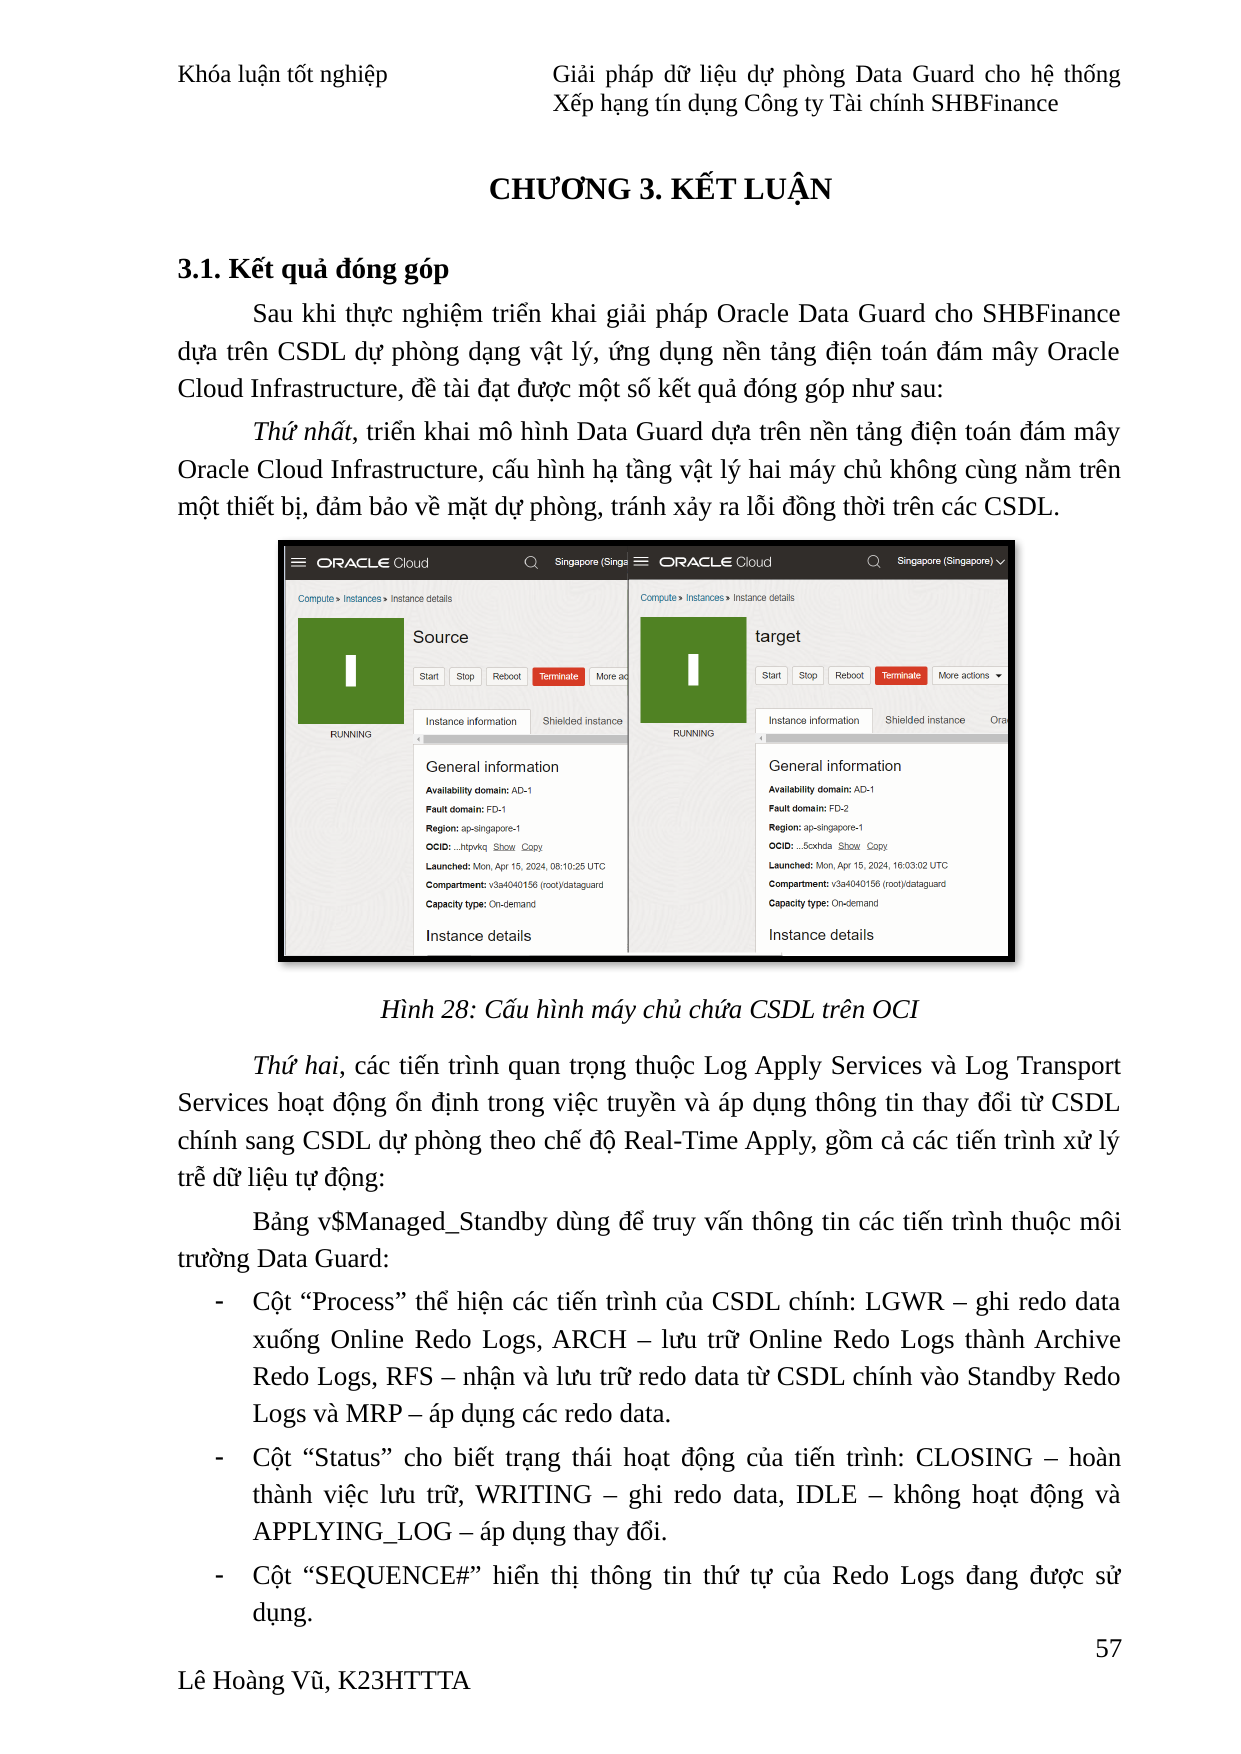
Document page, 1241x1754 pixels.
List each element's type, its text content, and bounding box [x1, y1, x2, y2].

list Cột “Status” cho biết trạng thái hoạt động của tiến trình: CLOSING – hoàn thành việc lưu trữ, WRITING – ghi redo data, IDLE – không hoạt động và APPLYING_LOG – áp dụng thay đổi. [215, 1441, 1122, 1547]
text Thứ hai, các tiến trình quan trọng thuộc Log Apply Services và Log Transport Services hoạt động ổn định trong việc truyền và áp dụng thông tin thay đổi từ CSDL chính sang CSDL dự phòng theo chế độ Real-Time Apply, gồm cả các tiến trình xử lý trễ dữ liệu tự động: [177, 1049, 1122, 1192]
text KẾT LUẬN [290, 170, 1122, 206]
picture [284, 546, 1008, 956]
text Kết quả đóng góp [177, 251, 1122, 284]
list Cột “Process” thể hiện các tiến trình của CSDL chính: LGWR – ghi redo data xuống Online Redo Logs, ARCH – lưu trữ Online Redo Logs thành Archive Redo Logs, RFS – nhận và lưu trữ redo data từ CSDL chính vào Standby Redo Logs và MRP – áp dụng các redo data. [215, 1285, 1122, 1428]
text Hình 28: Cấu hình máy chủ chứa CSDL trên OCI [177, 993, 1122, 1024]
list Cột “SEQUENCE#” hiển thị thông tin thứ tự của Redo Logs đang được sử dụng. [215, 1559, 1122, 1627]
text Thứ nhất, triển khai mô hình Data Guard dựa trên nền tảng điện toán đám mây Oracle Cloud Infrastructure, cấu hình hạ tầng vật lý hai máy chủ không cùng nằm trên một thiết bị, đảm bảo về mặt dự phòng, tránh xảy ra lỗi đồng thời trên các CSDL. [177, 416, 1122, 521]
text Bảng v$Managed_Standby dùng để truy vấn thông tin các tiến trình thuộc môi trường Data Guard: [177, 1204, 1122, 1273]
text Sau khi thực nghiệm triển khai giải pháp Oracle Data Guard cho SHBFinance dựa trên CSDL dự phòng dạng vật lý, ứng dụng nền tảng điện toán đám mây Oracle Cloud Infrastructure, đề tài đạt được một số kết quả đóng góp như sau: [177, 297, 1122, 403]
